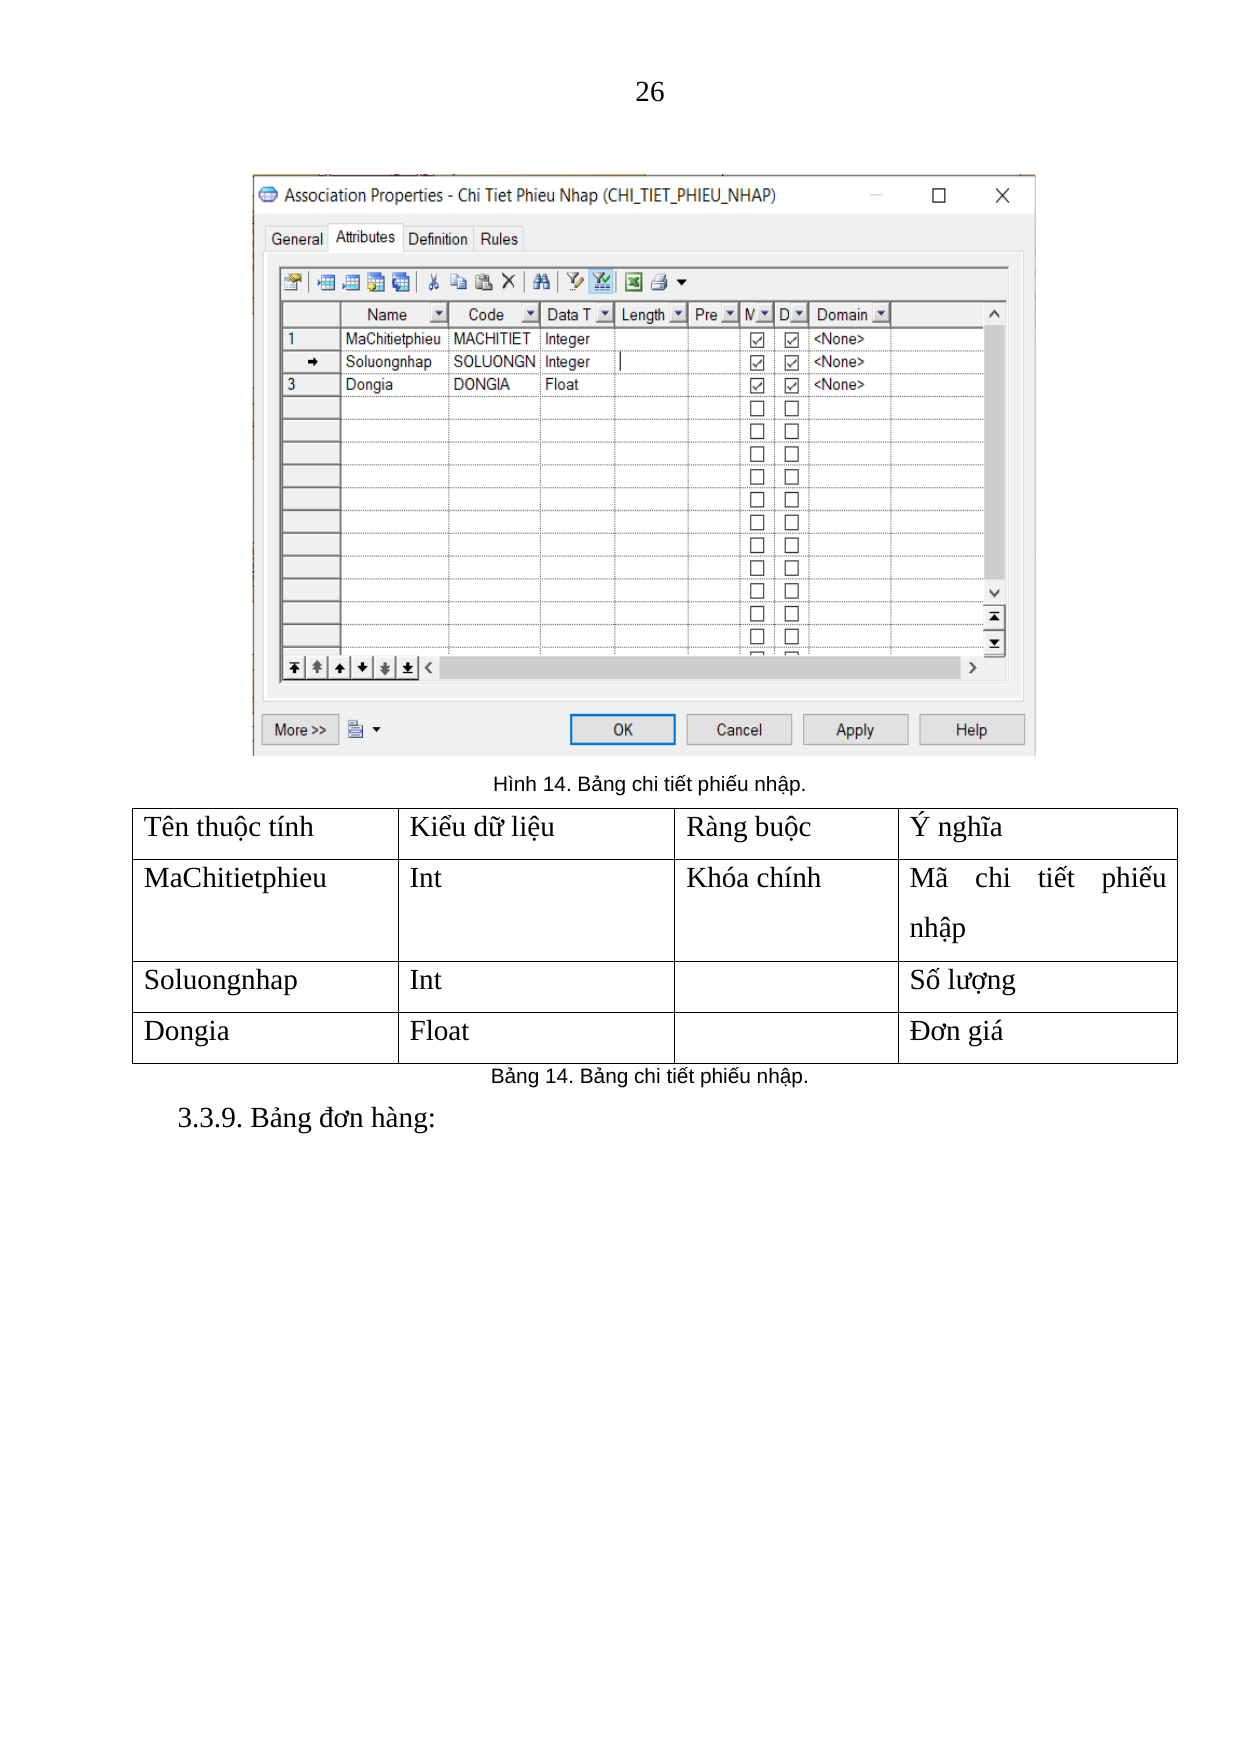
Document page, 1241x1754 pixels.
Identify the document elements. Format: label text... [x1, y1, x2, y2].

table_header Ý nghĩa [899, 809, 1177, 859]
table_cell Mã chi tiết phiếu nhập [899, 860, 1177, 961]
table_cell [675, 1013, 898, 1063]
table_cell Số lượng [899, 962, 1177, 1012]
table_cell Float [399, 1013, 674, 1063]
table_cell Dongia [133, 1013, 398, 1063]
table_header Tên thuộc tính [133, 809, 398, 859]
table_cell Int [399, 962, 674, 1012]
table_cell MaChitietphieu [133, 860, 398, 961]
text Hình 14. Bảng chi tiết phiếu nhập. [177, 772, 1122, 796]
picture [252, 174, 1036, 756]
table_cell Soluongnhap [133, 962, 398, 1012]
table_cell [675, 962, 898, 1012]
table_cell Đơn giá [899, 1013, 1177, 1063]
text 3.3.9. Bảng đơn hàng: [177, 1100, 1122, 1134]
table_header Kiểu dữ liệu [399, 809, 674, 859]
table_cell Khóa chính [675, 860, 898, 961]
table_header Ràng buộc [675, 809, 898, 859]
table_cell Int [399, 860, 674, 961]
text Bảng 14. Bảng chi tiết phiếu nhập. [177, 1064, 1122, 1088]
